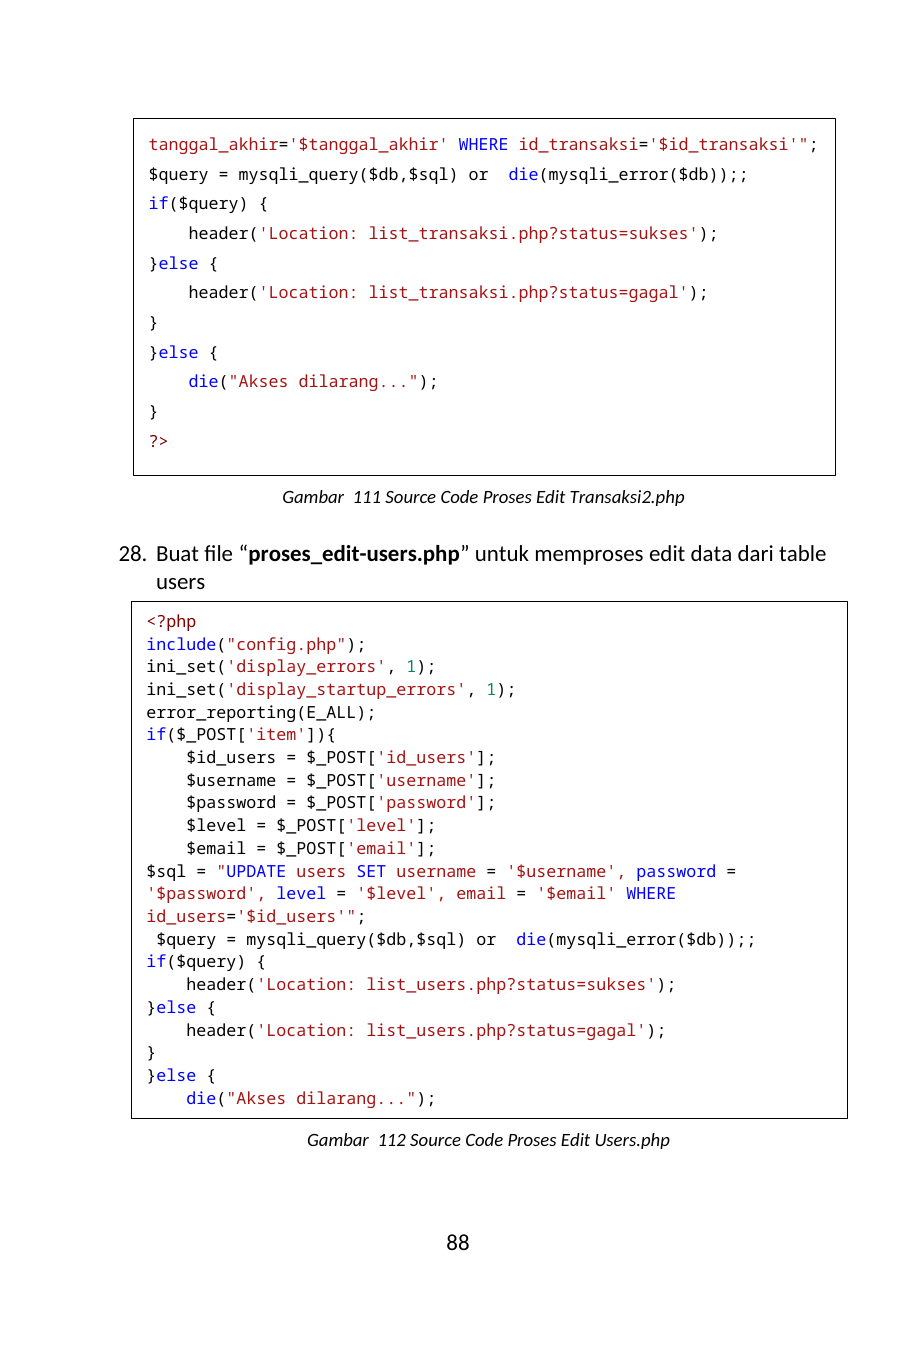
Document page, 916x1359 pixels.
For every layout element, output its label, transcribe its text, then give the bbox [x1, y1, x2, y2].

list Buat file “proses_edit-users.php” untuk memproses edit data dari table users [118, 539, 827, 595]
